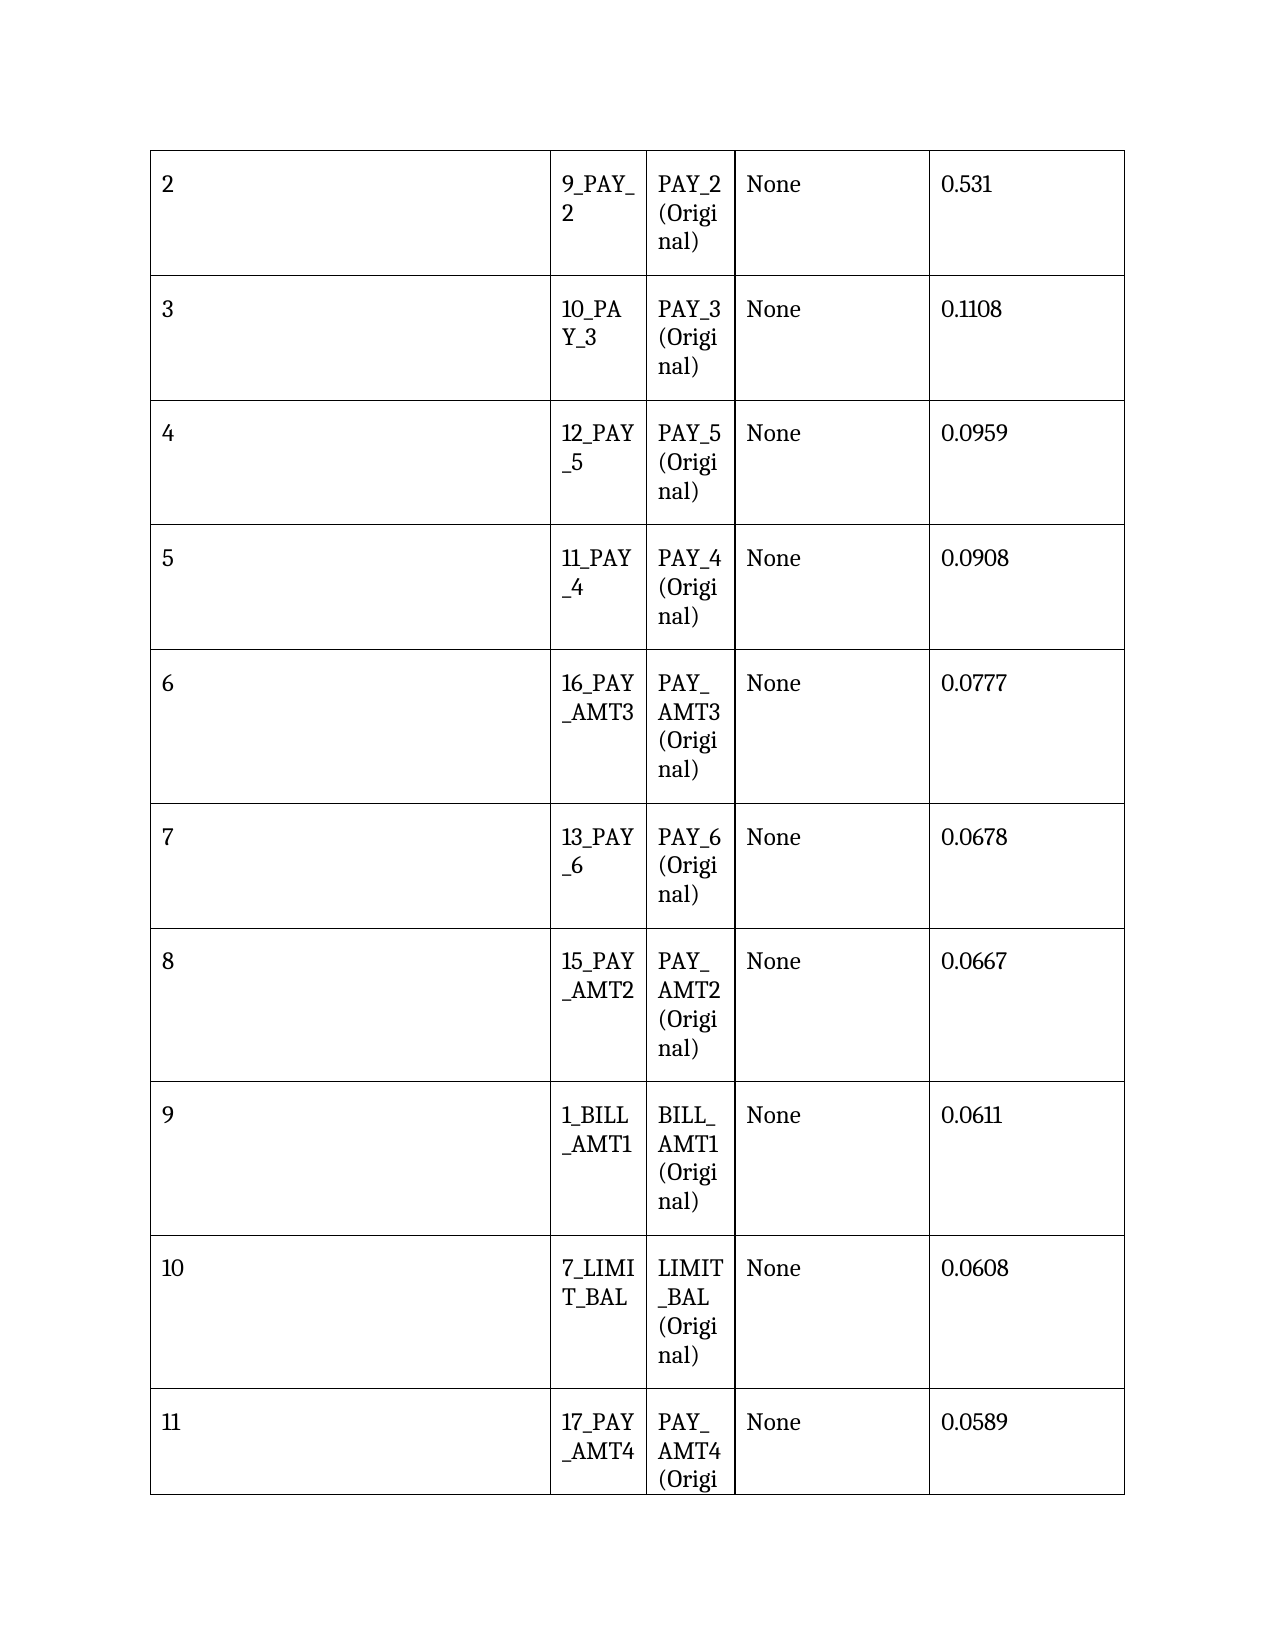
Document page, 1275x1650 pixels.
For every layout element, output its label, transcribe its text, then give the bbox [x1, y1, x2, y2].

table_cell 10 [151, 1236, 550, 1388]
table_cell 8 [151, 929, 550, 1081]
table_cell 3 [151, 276, 550, 399]
table_cell 0.0777 [930, 650, 1124, 803]
table_cell 11_PAY_4 [551, 525, 646, 649]
table_cell None [736, 1082, 929, 1234]
table_cell PAY_4 (Original) [647, 525, 734, 649]
table_cell 17_PAY_AMT4 [551, 1389, 646, 1494]
table_cell 15_PAY_AMT2 [551, 929, 646, 1081]
table_cell BILL_AMT1 (Original) [647, 1082, 734, 1234]
table_cell 13_PAY_6 [551, 804, 646, 927]
table_cell 2 [151, 151, 550, 275]
table_cell None [736, 151, 929, 275]
table_cell None [736, 929, 929, 1081]
table_cell LIMIT_BAL (Original) [647, 1236, 734, 1388]
table_cell 7_LIMIT_BAL [551, 1236, 646, 1388]
table_cell 9 [151, 1082, 550, 1234]
table_cell PAY_5 (Original) [647, 401, 734, 524]
table_cell PAY_2 (Original) [647, 151, 734, 275]
table_cell None [736, 804, 929, 927]
table_cell 9_PAY_2 [551, 151, 646, 275]
table_cell 0.0667 [930, 929, 1124, 1081]
table_cell 0.0678 [930, 804, 1124, 927]
table_cell 1_BILL_AMT1 [551, 1082, 646, 1234]
table_cell None [736, 1389, 929, 1494]
table_cell 4 [151, 401, 550, 524]
table_cell 10_PAY_3 [551, 276, 646, 399]
table_cell 16_PAY_AMT3 [551, 650, 646, 803]
table_cell None [736, 650, 929, 803]
table_cell 0.0611 [930, 1082, 1124, 1234]
table_cell None [736, 1236, 929, 1388]
table_cell 11 [151, 1389, 550, 1494]
table_cell 0.0908 [930, 525, 1124, 649]
table_cell 0.1108 [930, 276, 1124, 399]
table_cell 0.531 [930, 151, 1124, 275]
table_cell 12_PAY_5 [551, 401, 646, 524]
table_cell 6 [151, 650, 550, 803]
table_cell PAY_AMT3 (Original) [647, 650, 734, 803]
table_cell 5 [151, 525, 550, 649]
table_cell None [736, 525, 929, 649]
table_cell PAY_AMT4 (Original) [647, 1389, 734, 1494]
table_cell PAY_3 (Original) [647, 276, 734, 399]
table_cell 0.0608 [930, 1236, 1124, 1388]
table_cell None [736, 401, 929, 524]
table_cell 7 [151, 804, 550, 927]
table_cell 0.0959 [930, 401, 1124, 524]
table_cell None [736, 276, 929, 399]
table_cell PAY_6 (Original) [647, 804, 734, 927]
table_cell PAY_AMT2 (Original) [647, 929, 734, 1081]
table_cell 0.0589 [930, 1389, 1124, 1494]
